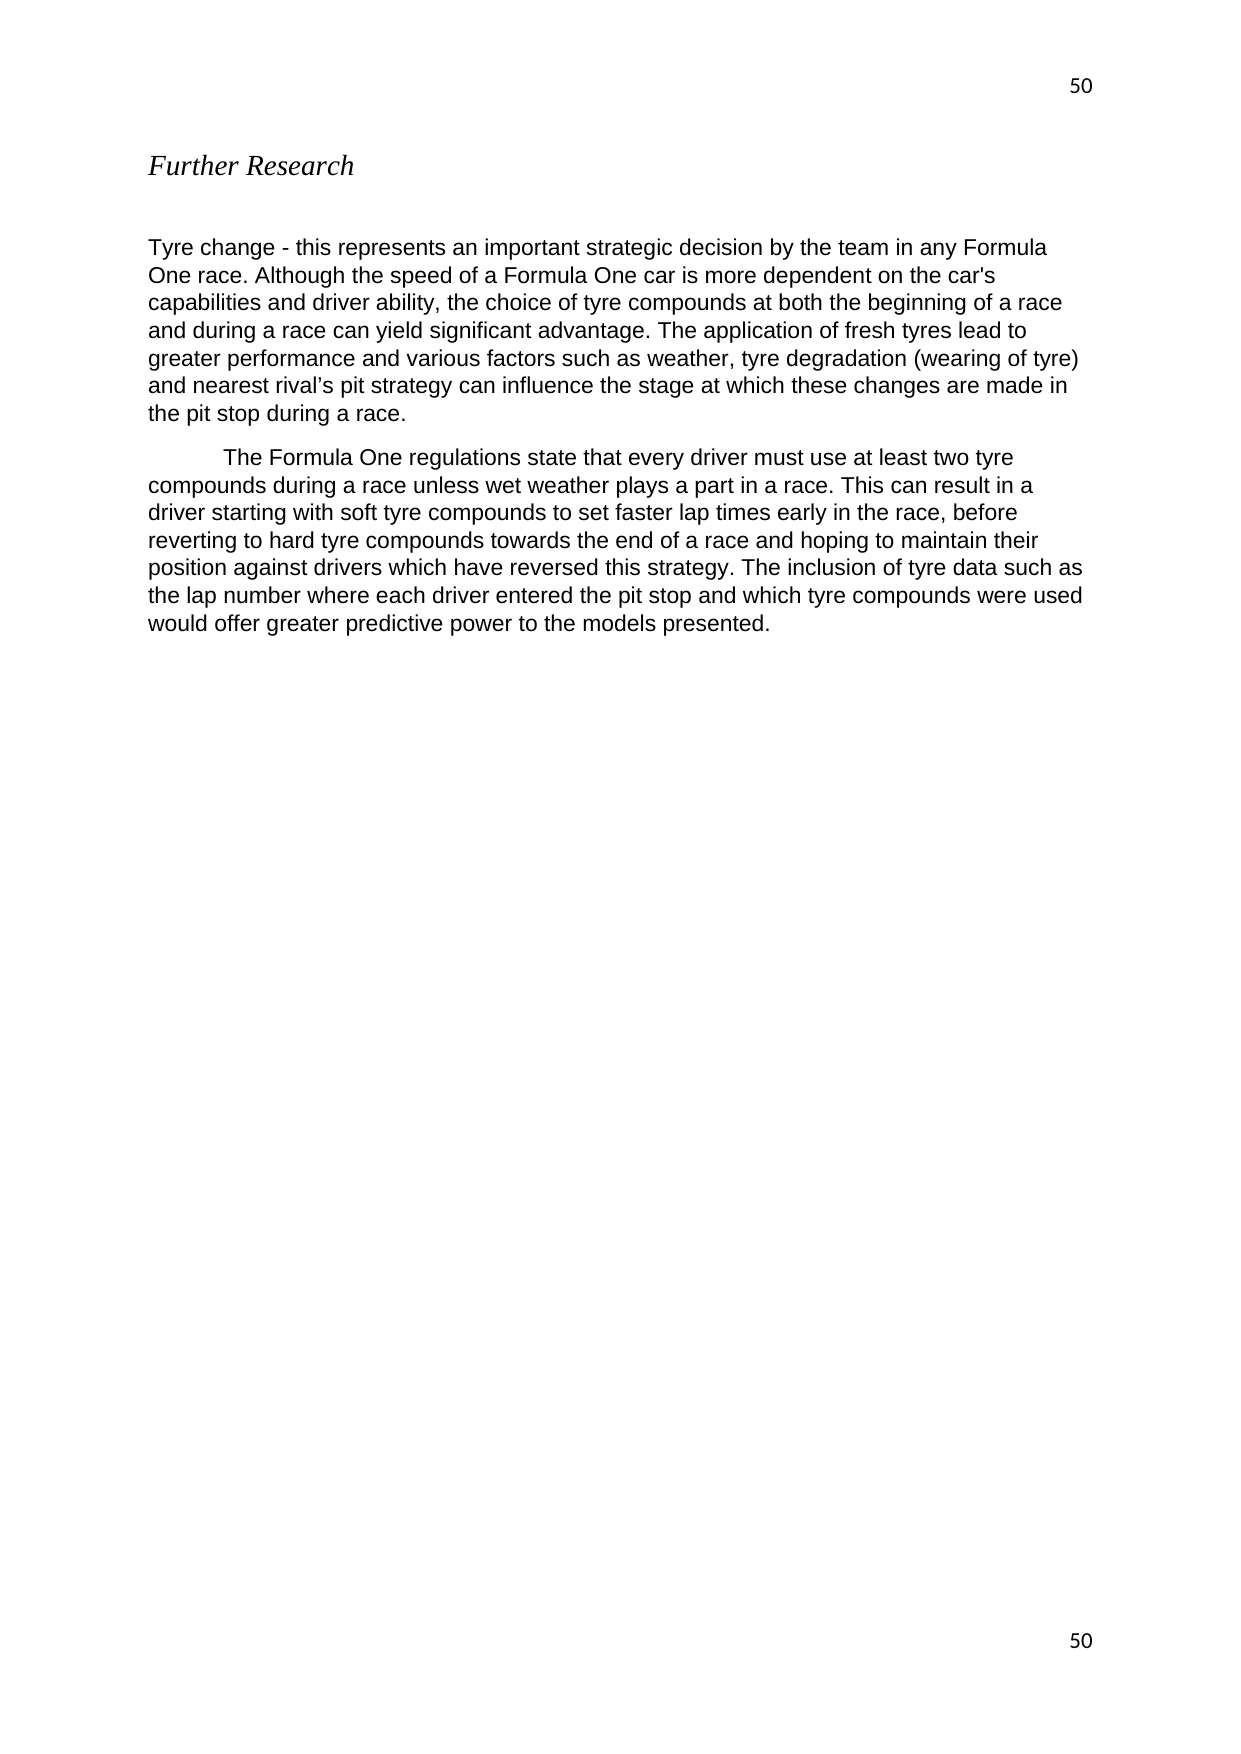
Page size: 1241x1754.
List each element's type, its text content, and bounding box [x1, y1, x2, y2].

text Tyre change - this represents an important strategic decision by the team in any Formula One race. Although the speed of a Formula One car is more dependent on the car's capabilities and driver ability, the choice of tyre compounds at both the beginning of a race and during a race can yield significant advantage. The application of fresh tyres lead to greater performance and various factors such as weather, tyre degradation (wearing of tyre) and nearest rival’s pit strategy can influence the stage at which these changes are made in the pit stop during a race. [148, 234, 1092, 426]
text The Formula One regulations state that every driver must use at least two tyre compounds during a race unless wet weather plays a part in a race. This can result in a driver starting with soft tyre compounds to set faster lap times early in the race, before reverting to hard tyre compounds towards the end of a race and hoping to maintain their position against drivers which have reversed this strategy. The inclusion of tyre data such as the lap number where each driver entered the pit stop and which tyre compounds were used would offer greater predictive power to the models presented. [148, 444, 1092, 636]
subtitle Further Research [148, 148, 1092, 181]
